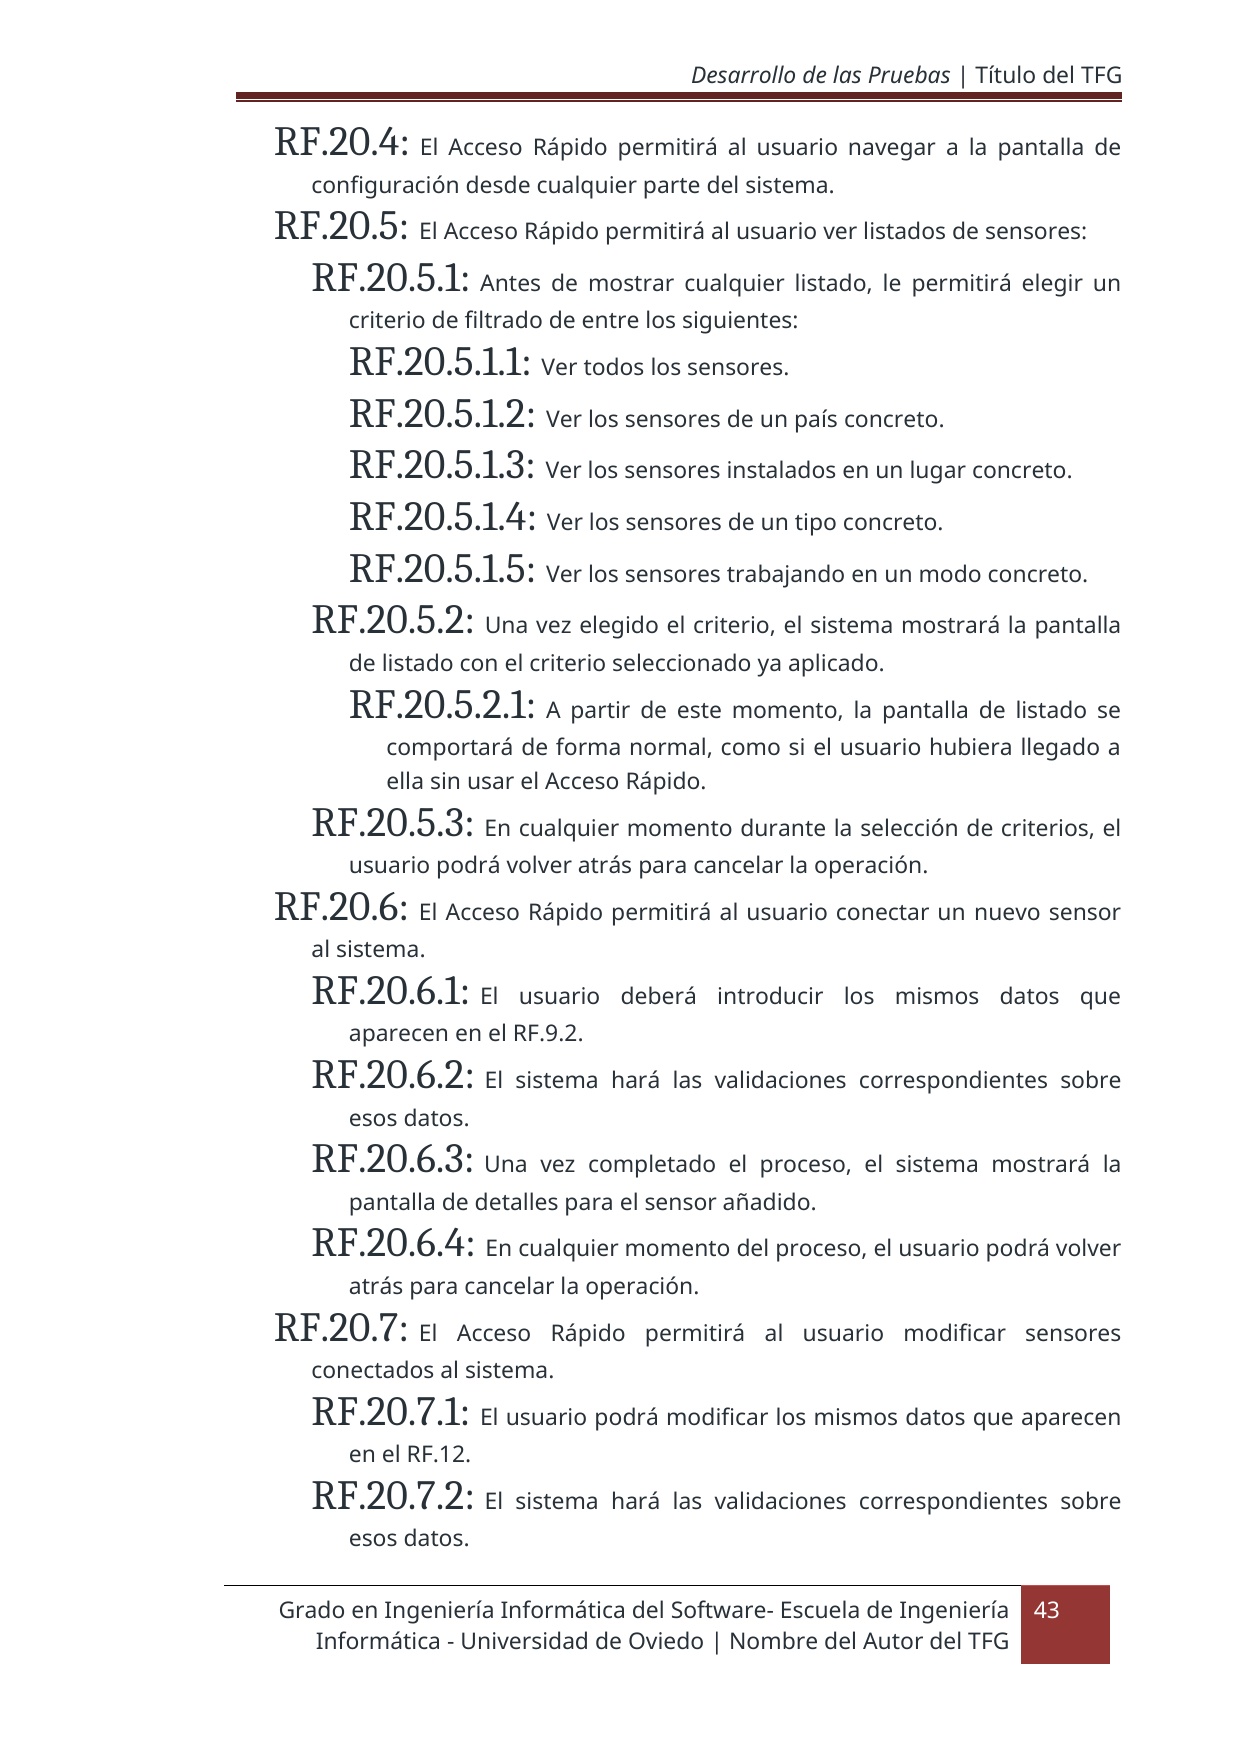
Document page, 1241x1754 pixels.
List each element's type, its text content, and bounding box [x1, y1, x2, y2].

list El usuario deberá introducir los mismos datos que aparecen en el RF.9.2. [311, 967, 1122, 1048]
list Ver los sensores instalados en un lugar concreto. [349, 441, 1122, 489]
list Antes de mostrar cualquier listado, le permitirá elegir un criterio de filtrado de entre los siguientes: [311, 254, 1122, 336]
list Ver los sensores de un tipo concreto. [349, 493, 1122, 541]
list En cualquier momento del proceso, el usuario podrá volver atrás para cancelar la operación. [311, 1219, 1122, 1301]
list El Acceso Rápido permitirá al usuario modificar sensores conectados al sistema. [274, 1303, 1122, 1385]
list A partir de este momento, la pantalla de listado se comportará de forma normal, como si el usuario hubiera llegado a ella sin usar el Acceso Rápido. [349, 681, 1122, 796]
list Ver los sensores de un país concreto. [349, 390, 1122, 438]
list El sistema hará las validaciones correspondientes sobre esos datos. [311, 1051, 1122, 1133]
list El Acceso Rápido permitirá al usuario ver listados de sensores: [274, 202, 1122, 250]
list Una vez completado el proceso, el sistema mostrará la pantalla de detalles para el sensor añadido. [311, 1135, 1122, 1217]
list El usuario podrá modificar los mismos datos que aparecen en el RF.12. [311, 1388, 1122, 1469]
list Una vez elegido el criterio, el sistema mostrará la pantalla de listado con el criterio seleccionado ya aplicado. [311, 596, 1122, 678]
list Ver los sensores trabajando en un modo concreto. [349, 545, 1122, 593]
list El Acceso Rápido permitirá al usuario conectar un nuevo sensor al sistema. [274, 883, 1122, 964]
list Ver todos los sensores. [349, 338, 1122, 386]
list El Acceso Rápido permitirá al usuario navegar a la pantalla de configuración desde cualquier parte del sistema. [274, 118, 1122, 200]
list El sistema hará las validaciones correspondientes sobre esos datos. [311, 1472, 1122, 1553]
list En cualquier momento durante la selección de criterios, el usuario podrá volver atrás para cancelar la operación. [311, 798, 1122, 880]
